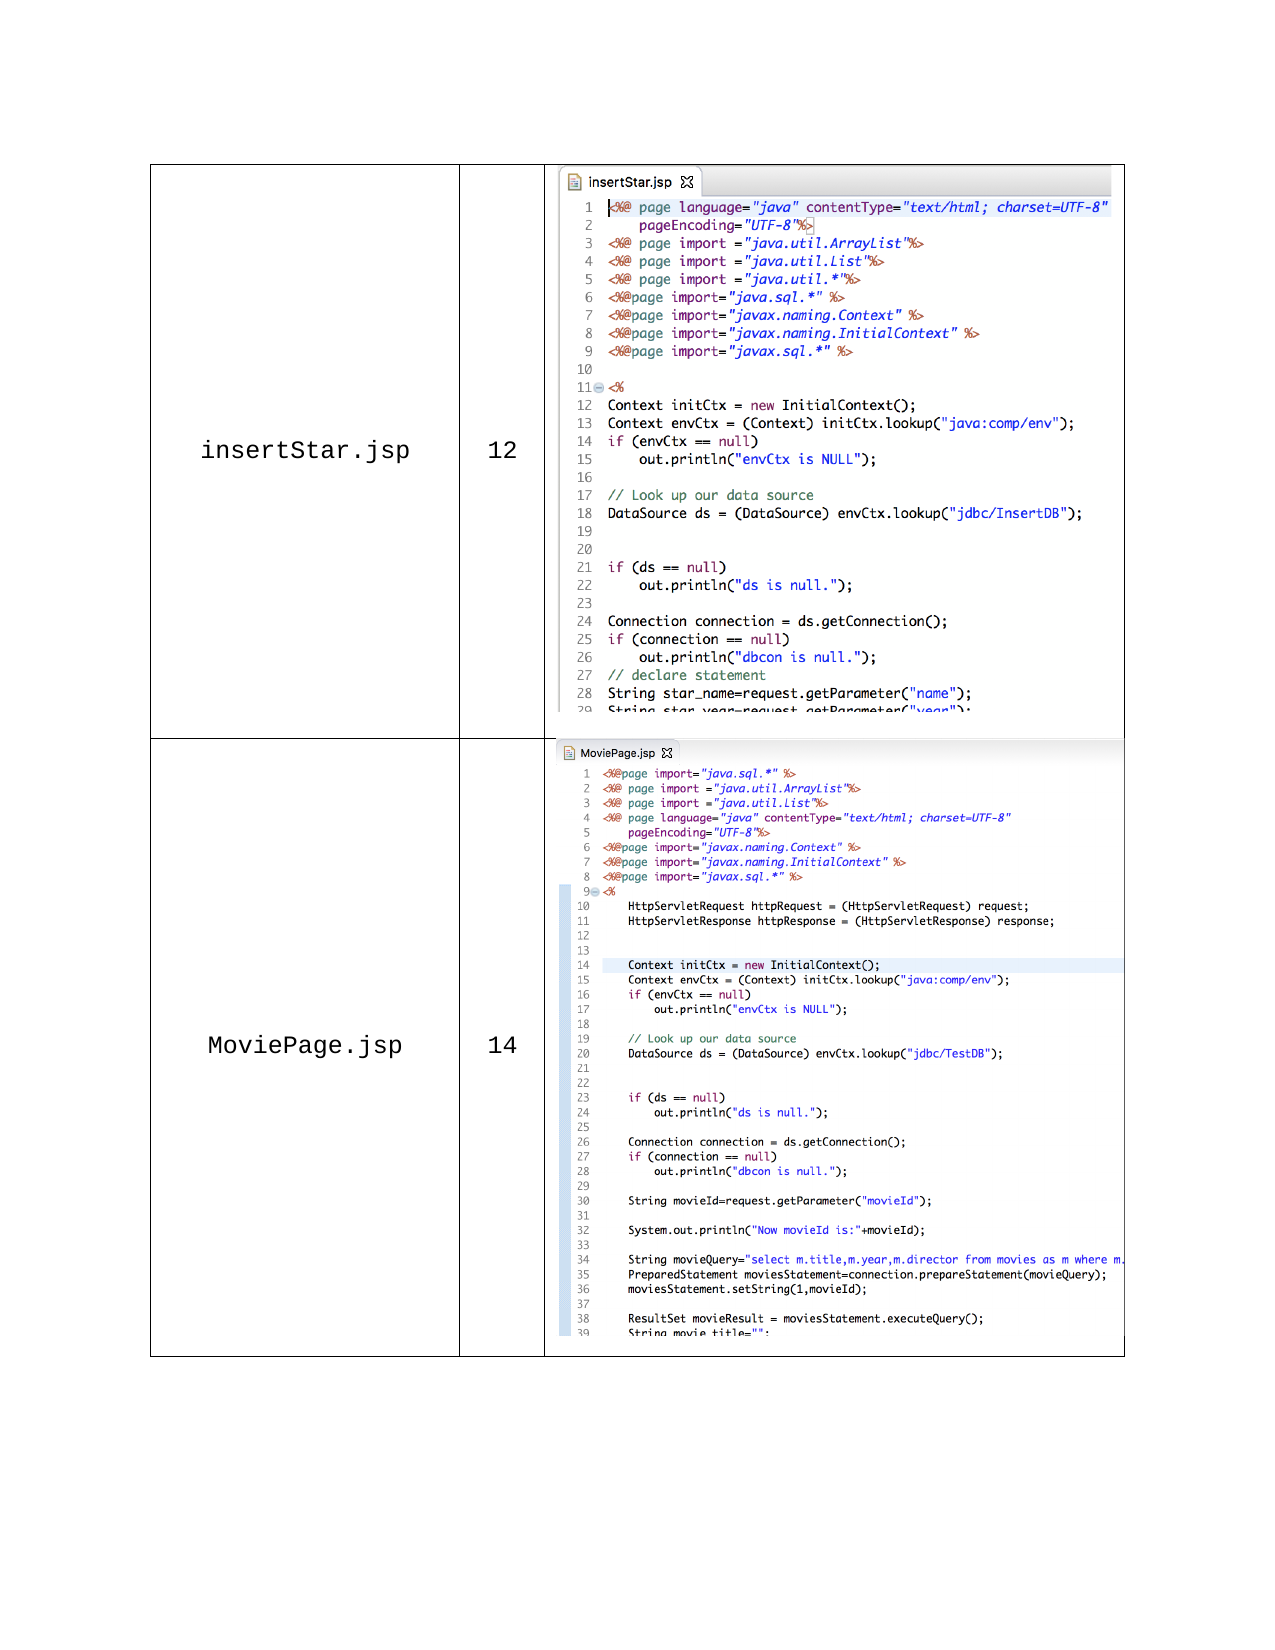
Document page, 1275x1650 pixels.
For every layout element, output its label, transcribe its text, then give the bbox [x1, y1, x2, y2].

table_cell [545, 739, 1124, 1356]
table_cell insertStar.jsp [151, 165, 459, 738]
table_cell MoviePage.jsp [151, 739, 459, 1356]
table_cell 14 [460, 739, 544, 1356]
picture [556, 738, 1125, 1336]
picture [557, 165, 1112, 712]
table_cell [545, 165, 1124, 738]
table_cell 12 [460, 165, 544, 738]
